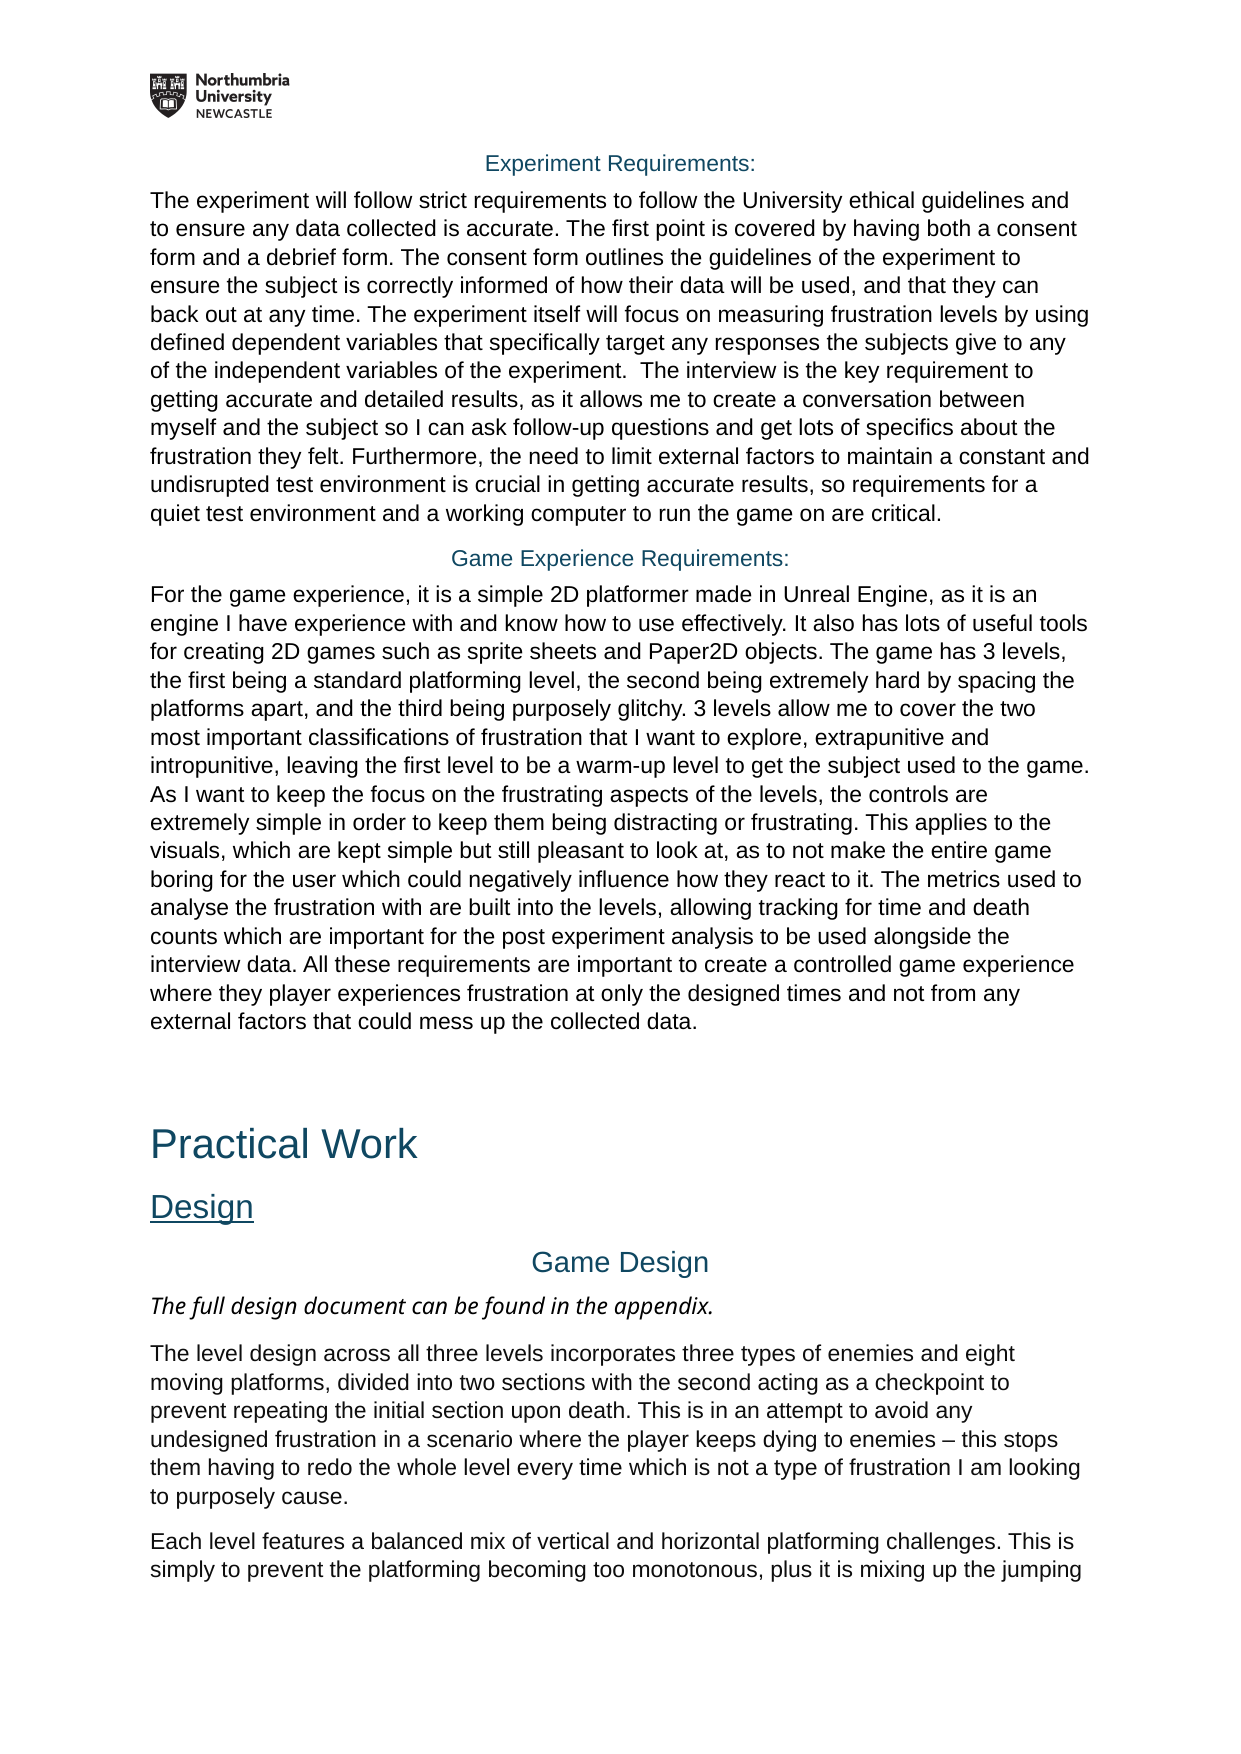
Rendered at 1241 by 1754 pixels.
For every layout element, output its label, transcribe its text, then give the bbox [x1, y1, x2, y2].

text The level design across all three levels incorporates three types of enemies and eight moving platforms, divided into two sections with the second acting as a checkpoint to prevent repeating the initial section upon death. This is in an attempt to avoid any undesigned frustration in a scenario where the player keeps dying to enemies – this stops them having to redo the whole level every time which is not a type of frustration I am looking to purposely cause. [150, 1340, 1090, 1509]
subtitle Experiment Requirements: [150, 150, 1090, 176]
picture [150, 73, 290, 118]
text The experiment will follow strict requirements to follow the University ethical guidelines and to ensure any data collected is accurate. The first point is covered by having both a consent form and a debrief form. The consent form outlines the guidelines of the experiment to ensure the subject is correctly informed of how their data will be used, and that they can back out at any time. The experiment itself will focus on measuring frustration levels by using defined dependent variables that specifically target any responses the subjects give to any of the independent variables of the experiment. The interview is the key requirement to getting accurate and detailed results, as it allows me to create a conversation between myself and the subject so I can ask follow-up questions and get lots of specifics about the frustration they felt. Furthermore, the need to limit external factors to maintain a constant and undisrupted test environment is crucial in getting accurate results, so requirements for a quiet test environment and a working computer to run the game on are critical. [150, 187, 1090, 526]
subtitle Game Experience Requirements: [150, 545, 1090, 571]
text The full design document can be found in the appendix. [150, 1290, 1090, 1321]
text For the game experience, it is a simple 2D platformer made in Unreal Engine, as it is an engine I have experience with and know how to use effectively. It also has lots of useful tools for creating 2D games such as sprite sheets and Paper2D objects. The game has 3 levels, the first being a standard platforming level, the second being extremely hard by spacing the platforms apart, and the third being purposely glitchy. 3 levels allow me to cover the two most important classifications of frustration that I want to explore, extrapunitive and intropunitive, leaving the first level to be a warm-up level to get the subject used to the game. As I want to keep the focus on the frustrating aspects of the levels, the controls are extremely simple in order to keep them being distracting or frustrating. This applies to the visuals, which are kept simple but still pleasant to look at, as to not make the entire game boring for the user which could negatively influence how they react to it. The metrics used to analyse the frustration with are built into the levels, allowing tracking for time and death counts which are important for the post experiment analysis to be used alongside the interview data. All these requirements are important to create a controlled game experience where they player experiences frustration at only the designed times and not from any external factors that could mess up the collected data. [150, 581, 1090, 1034]
subtitle Design [150, 1187, 1090, 1226]
subtitle Game Design [150, 1246, 1090, 1279]
subtitle Practical Work [150, 1119, 1090, 1167]
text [150, 1528, 1090, 1582]
